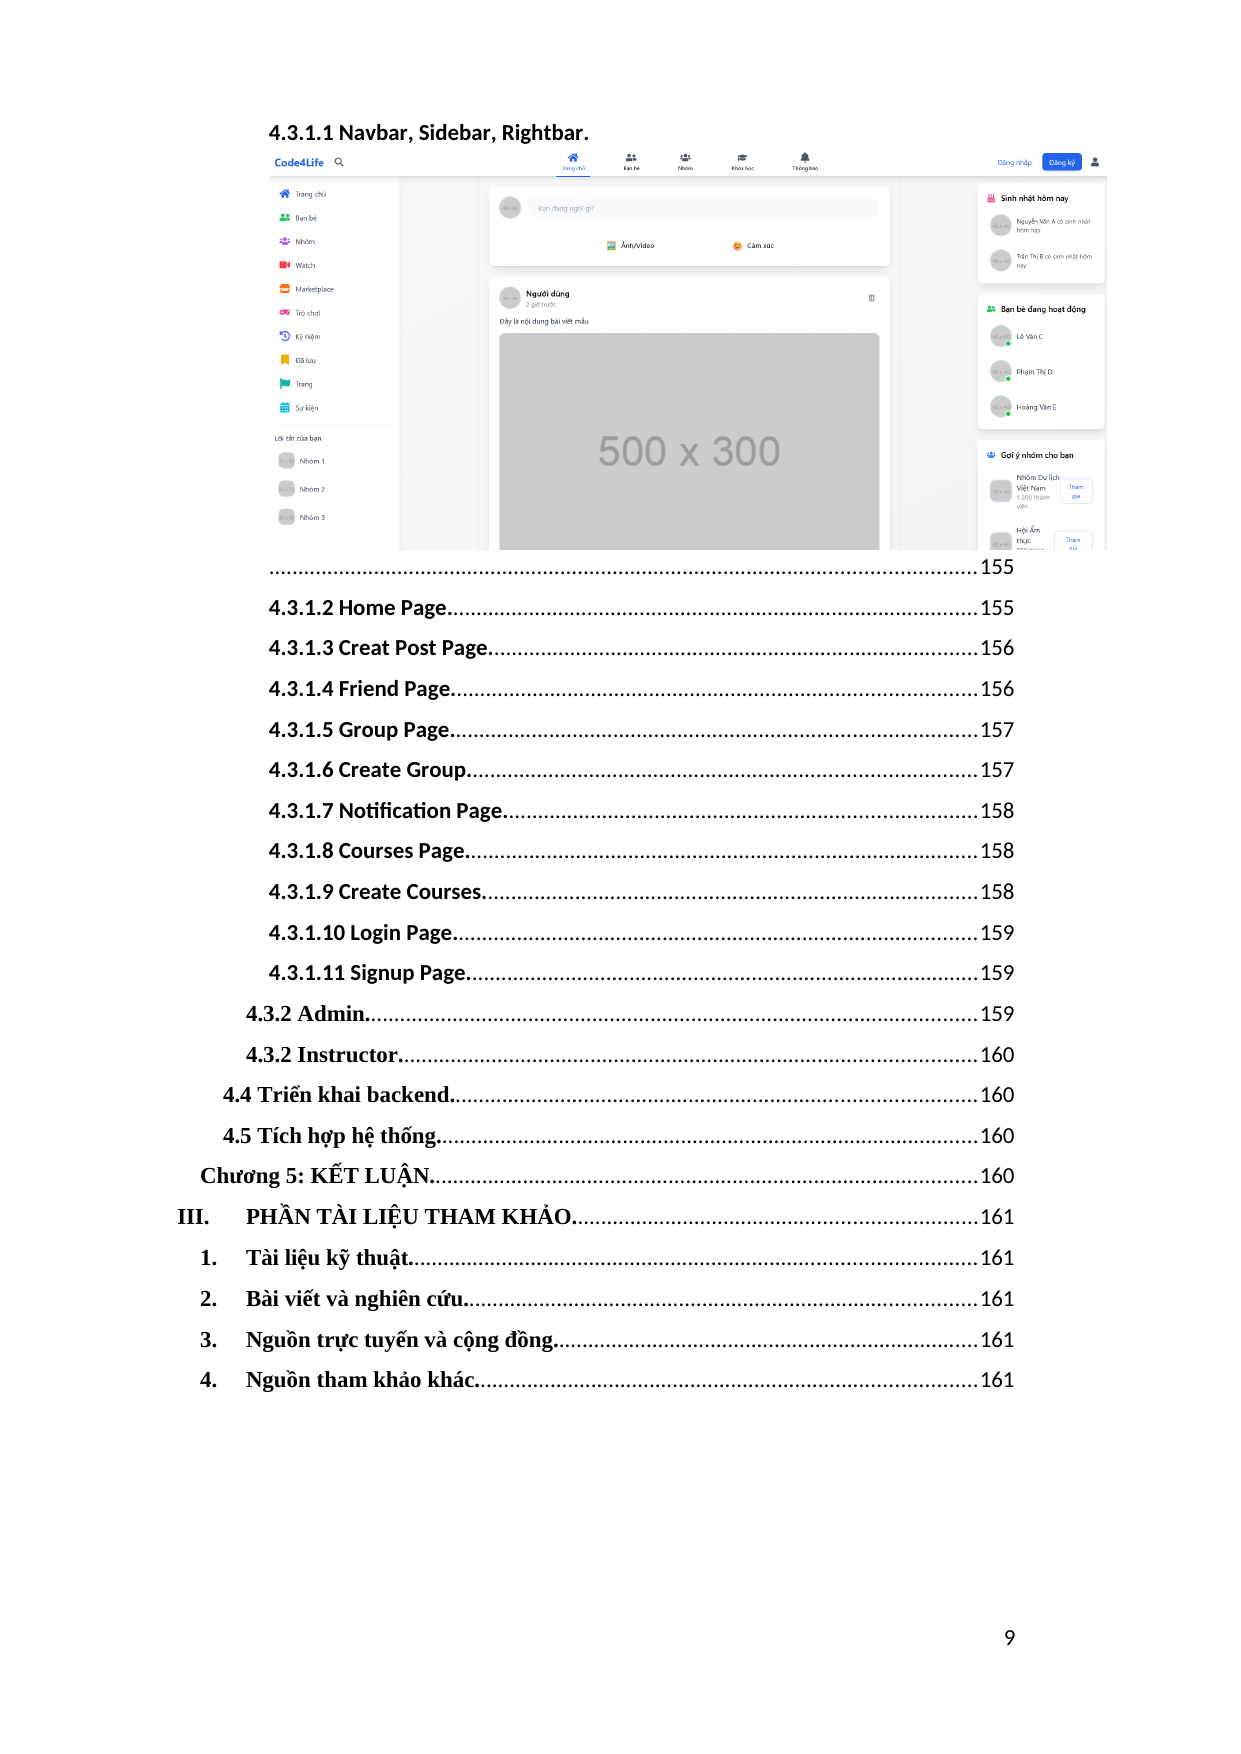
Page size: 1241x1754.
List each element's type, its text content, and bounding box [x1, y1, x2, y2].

text 4.3.1.7 Notification Page. 158 [269, 796, 1015, 824]
text III. PHẦN TÀI LIỆU THAM KHẢO. 161 [177, 1202, 1015, 1230]
text 4.3.1.6 Create Group. 157 [269, 755, 1015, 783]
text 4.3.1.8 Courses Page. 158 [269, 837, 1015, 864]
text 4.3.1.11 Signup Page. 159 [269, 958, 1015, 986]
text 4.3.2 Admin. 159 [246, 999, 1015, 1027]
text 4. Nguồn tham khảo khác. 161 [200, 1366, 1015, 1393]
text 4.3.1.3 Creat Post Page. 156 [269, 633, 1015, 661]
text 4.3.1.2 Home Page. 155 [269, 593, 1015, 621]
picture [268, 148, 1108, 550]
text 4.3.1.1 Navbar, Sidebar, Rightbar. 155 [269, 550, 1015, 580]
text 4.3.1.9 Create Courses. 158 [269, 877, 1015, 905]
text 3. Nguồn trực tuyến và cộng đồng. 161 [200, 1325, 1015, 1353]
text 4.3.2 Instructor. 160 [246, 1040, 1015, 1068]
text 4.4 Triển khai backend. 160 [223, 1080, 1015, 1108]
text 4.3.1.4 Friend Page. 156 [269, 674, 1015, 702]
text 4.3.1.5 Group Page. 157 [269, 715, 1015, 743]
text 4.3.1.1 Navbar, Sidebar, Rightbar. 155 [269, 118, 1015, 148]
text 4.3.1.10 Login Page. 159 [269, 918, 1015, 946]
text 1. Tài liệu kỹ thuật. 161 [200, 1243, 1015, 1271]
text Chương 5: KẾT LUẬN. 160 [200, 1162, 1015, 1189]
text 2. Bài viết và nghiên cứu. 161 [200, 1284, 1015, 1312]
text 4.5 Tích hợp hệ thống. 160 [223, 1121, 1015, 1149]
